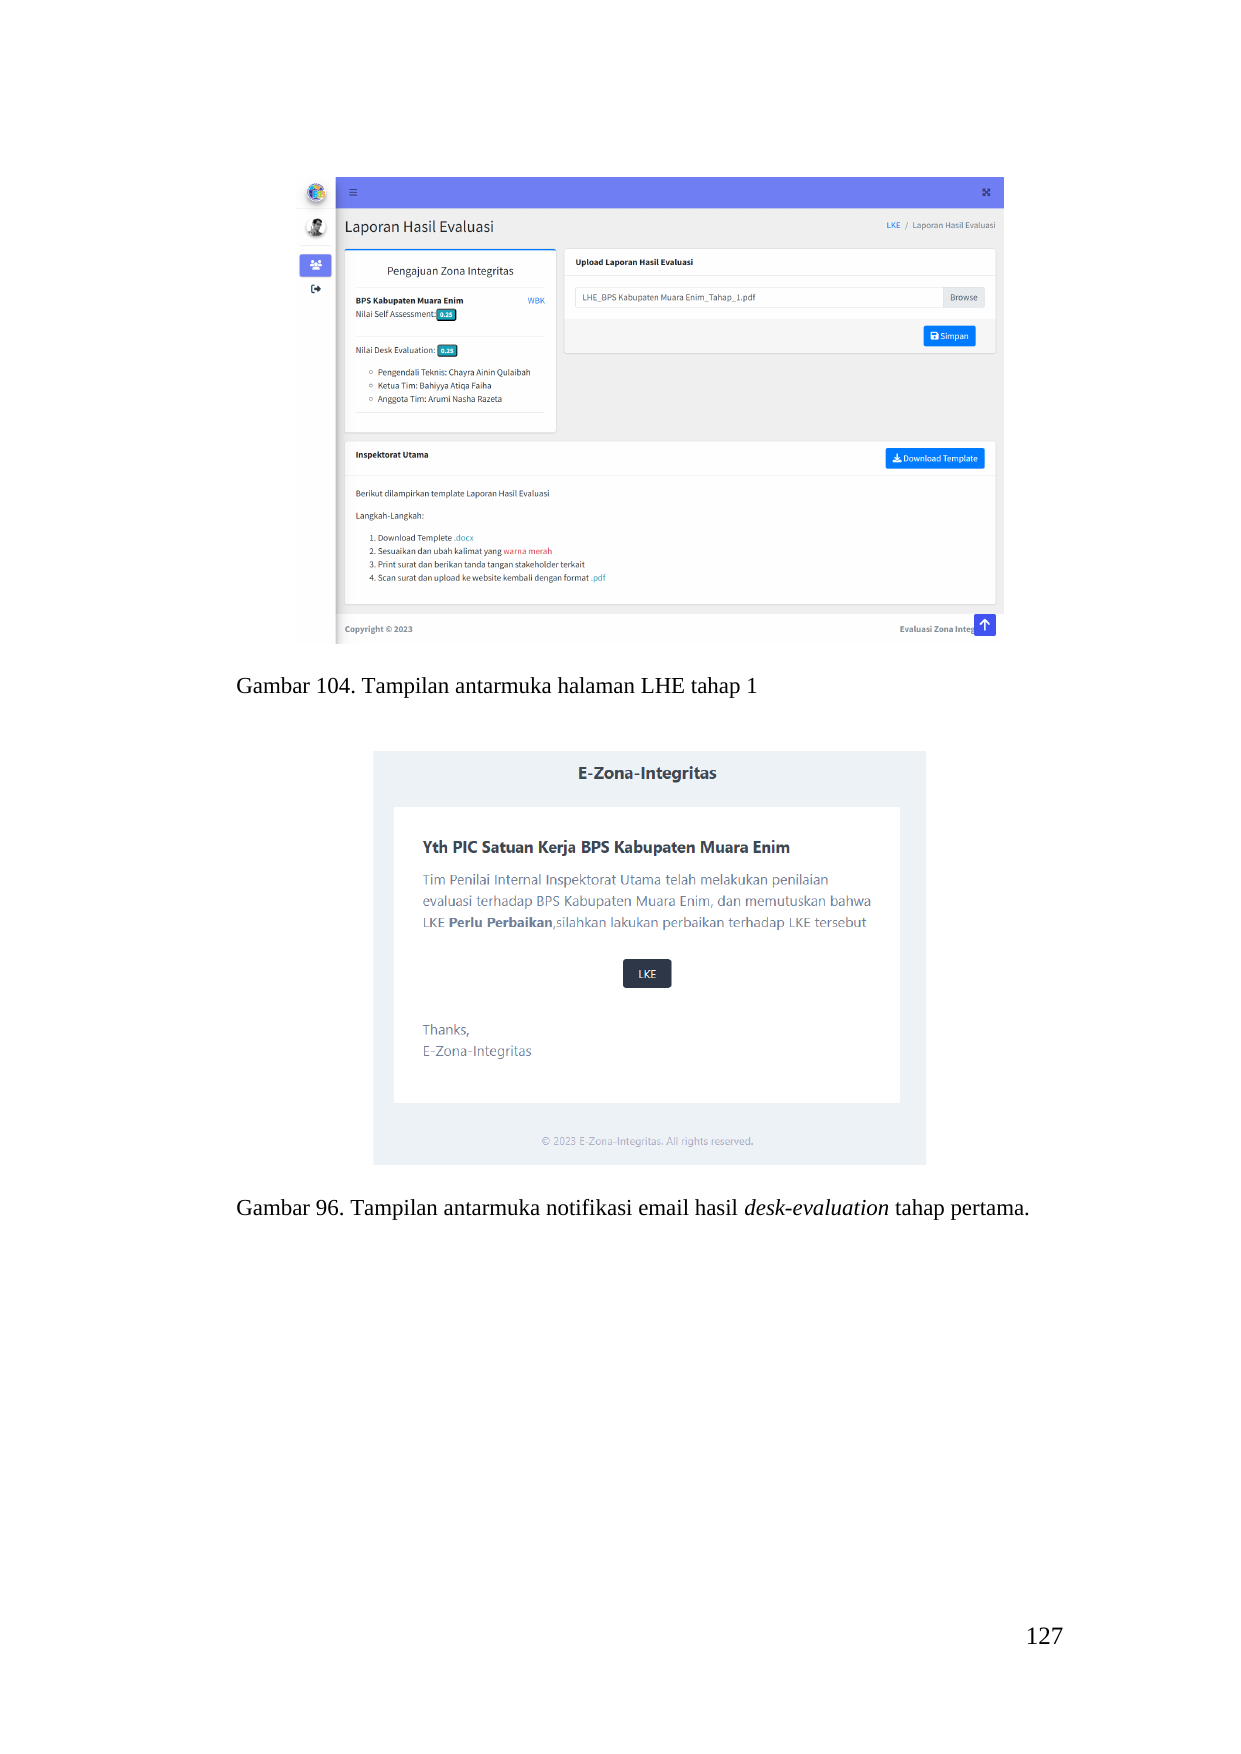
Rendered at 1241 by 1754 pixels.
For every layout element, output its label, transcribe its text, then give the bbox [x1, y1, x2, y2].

text Gambar 104. Tampilan antarmuka halaman LHE tahap 1 [236, 672, 1063, 699]
text Gambar 96. Tampilan antarmuka notifikasi email hasil desk-evaluation tahap pertama. [236, 1194, 1063, 1220]
picture [295, 177, 1004, 644]
picture [373, 751, 927, 1165]
